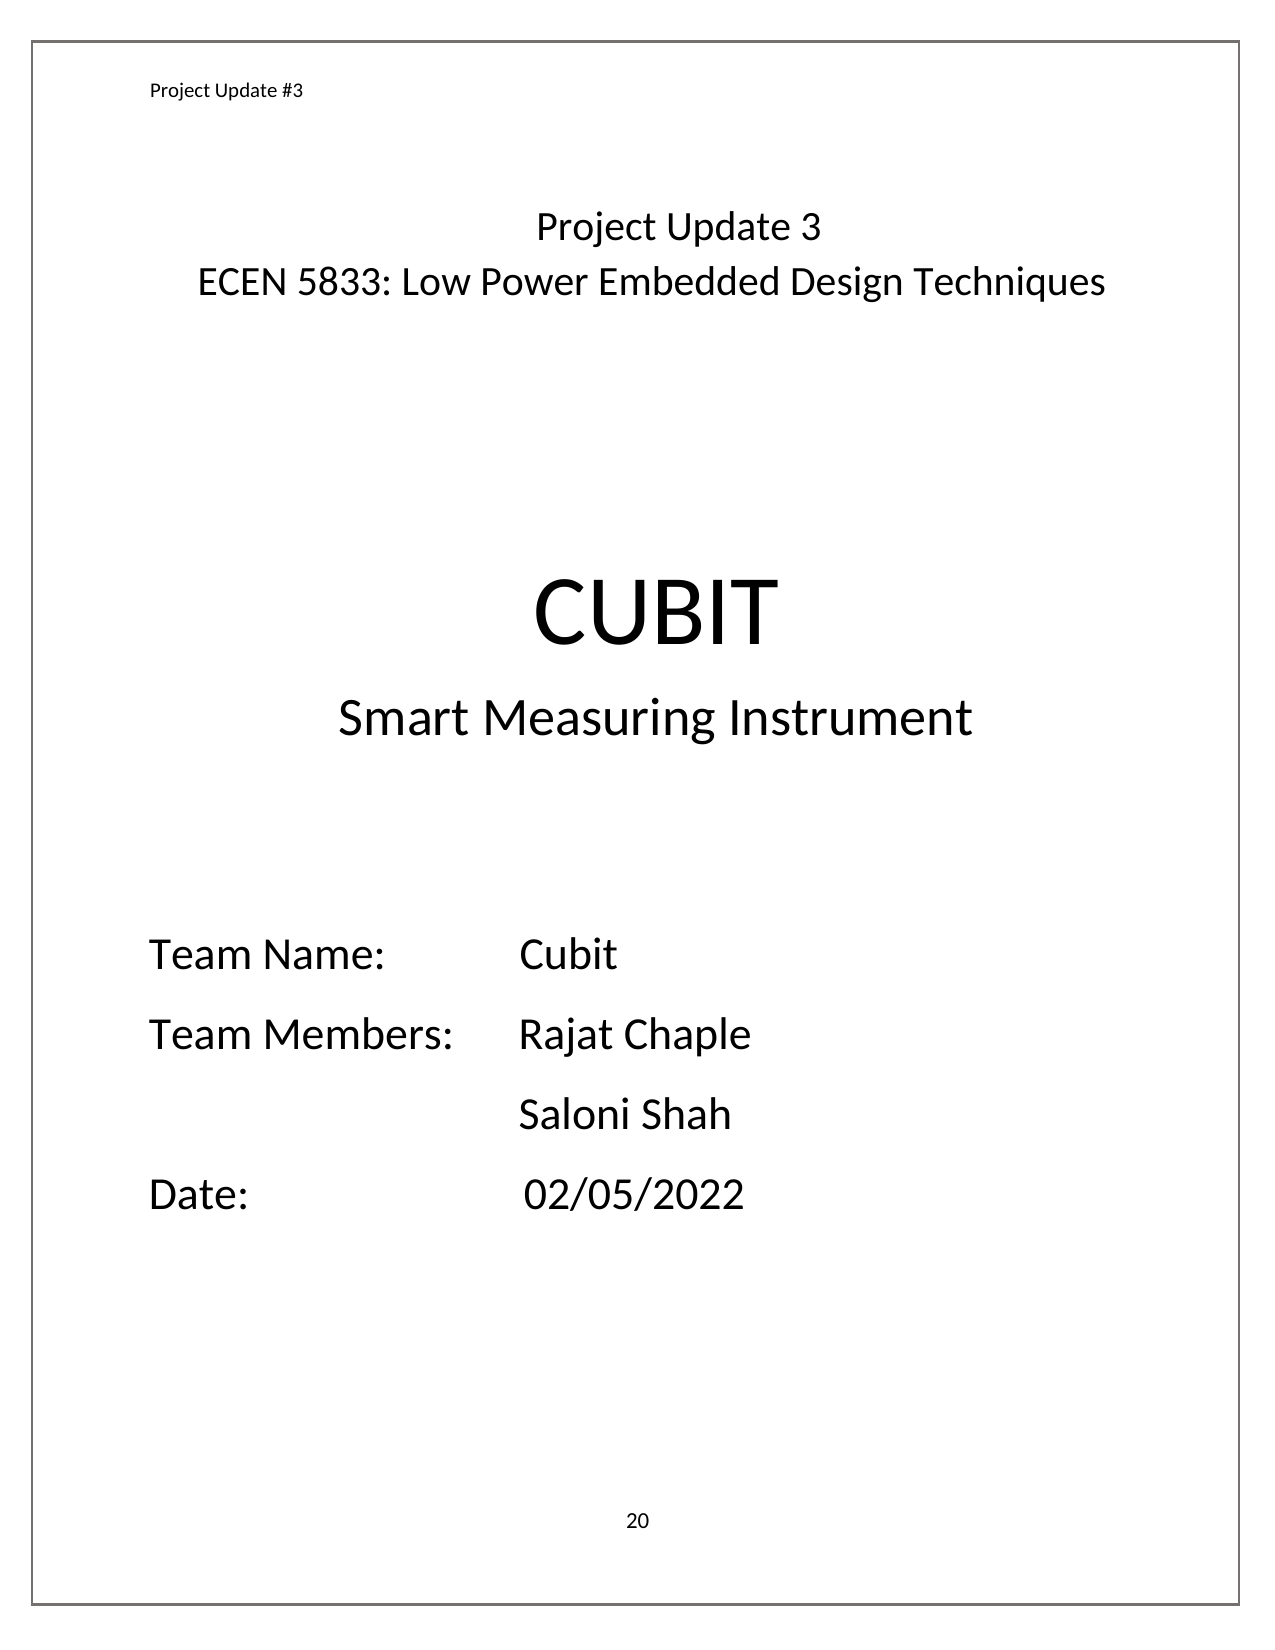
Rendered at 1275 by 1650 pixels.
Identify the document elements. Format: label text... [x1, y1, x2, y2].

text Team Name: Cubit [148, 925, 1163, 981]
subtitle Project Update 3 [150, 200, 1163, 251]
text CUBIT [150, 547, 1163, 669]
text Smart Measuring Instrument [150, 683, 1163, 749]
text Saloni Shah [148, 1085, 1163, 1141]
text Date: 02/05/2022 [148, 1164, 1163, 1221]
text Team Members: Rajat Chaple [148, 1005, 1163, 1061]
text ECEN 5833: Low Power Embedded Design Techniques [150, 255, 1106, 306]
